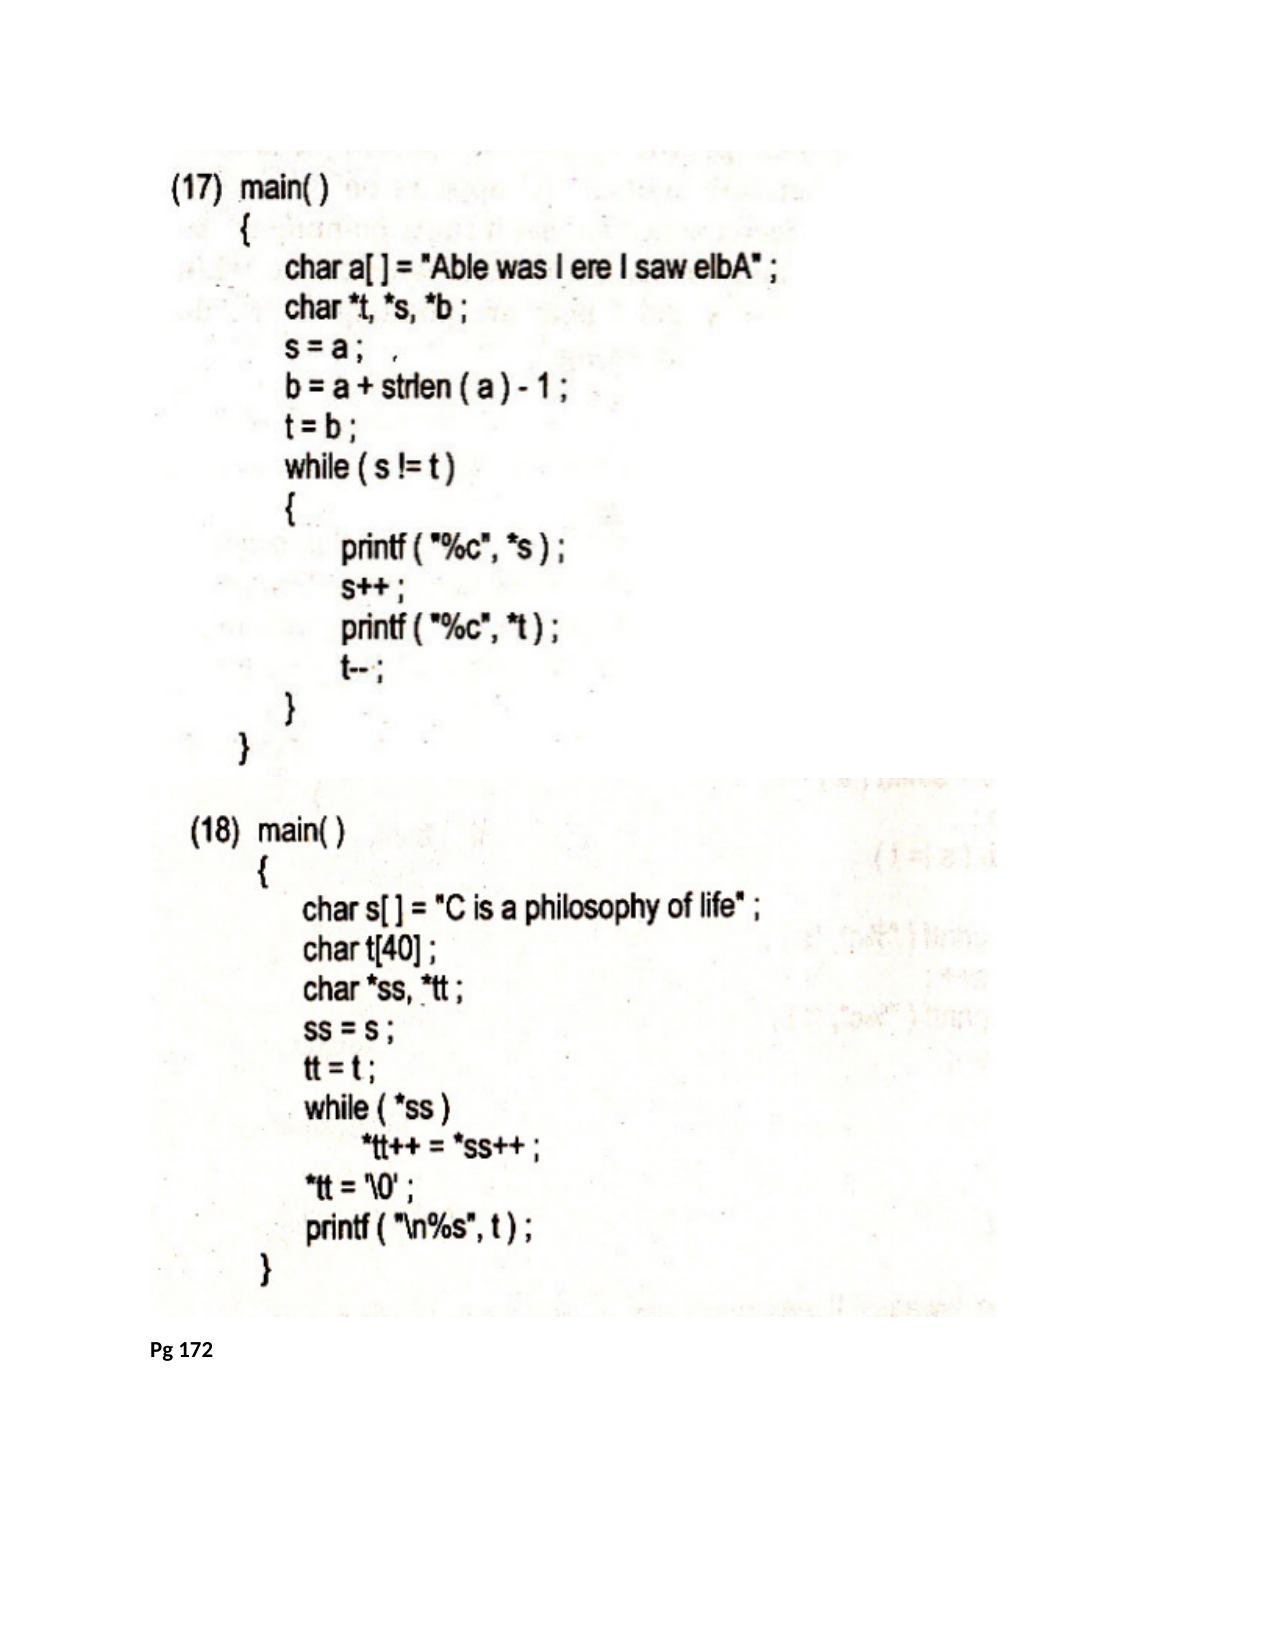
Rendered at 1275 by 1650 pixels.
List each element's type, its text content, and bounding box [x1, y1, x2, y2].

picture [150, 778, 997, 1317]
text Pg 172 [150, 1335, 1125, 1363]
picture [150, 150, 954, 777]
